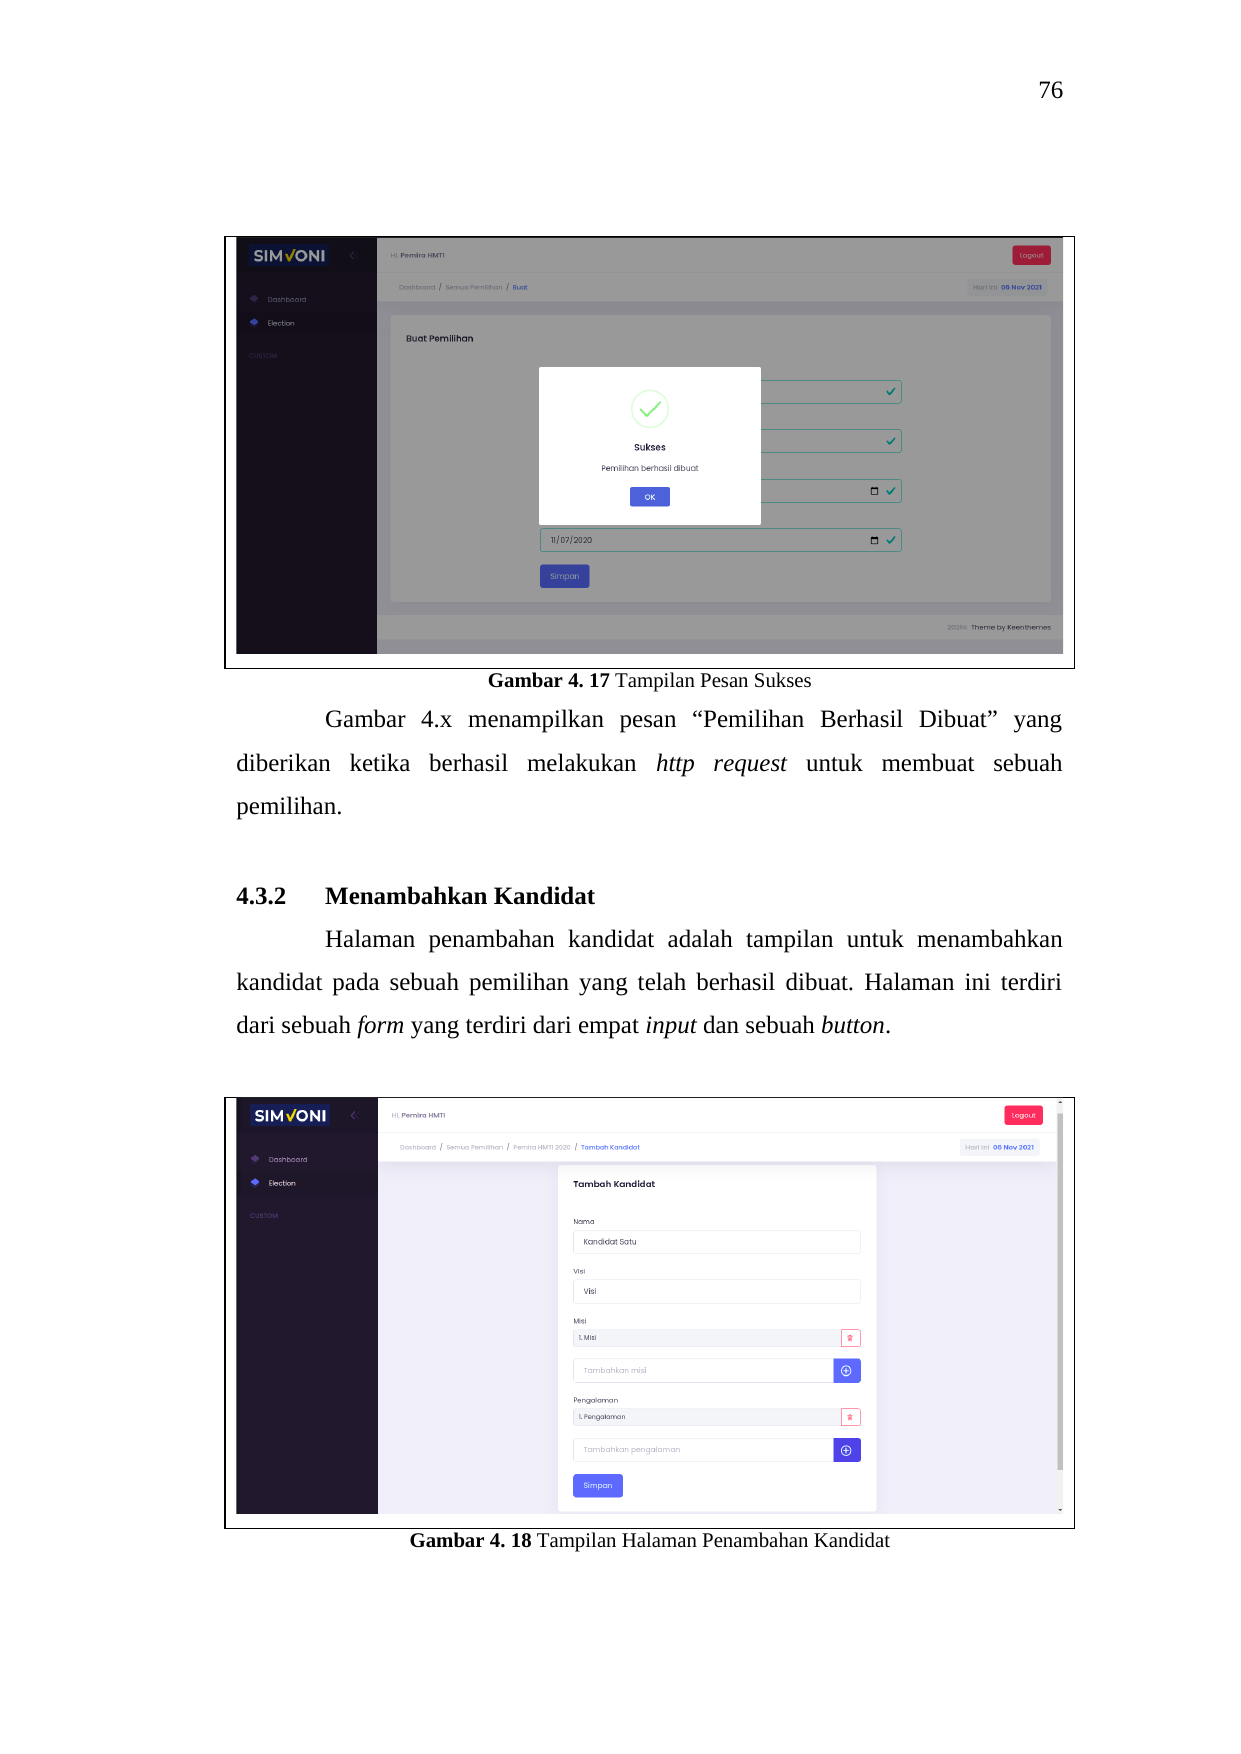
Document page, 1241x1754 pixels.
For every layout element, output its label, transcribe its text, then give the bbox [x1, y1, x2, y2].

text Gambar 4. 17 Tampilan Pesan Sukses [236, 669, 1063, 692]
text Halaman penambahan kandidat adalah tampilan untuk menambahkan kandidat pada sebuah pemilihan yang telah berhasil dibuat. Halaman ini terdiri dari sebuah form yang terdiri dari empat input dan sebuah button. [236, 924, 1063, 1039]
picture [236, 237, 1064, 654]
table_header [226, 1098, 1074, 1527]
table_header [226, 237, 1074, 667]
text Gambar 4.x menampilkan pesan “Pemilihan Berhasil Dibuat” yang diberikan ketika berhasil melakukan http request untuk membuat sebuah pemilihan. [236, 704, 1063, 819]
text Gambar 4. 18 Tampilan Halaman Penambahan Kandidat [236, 1529, 1063, 1552]
picture [236, 1097, 1064, 1514]
subtitle Menambahkan Kandidat [236, 881, 1063, 910]
